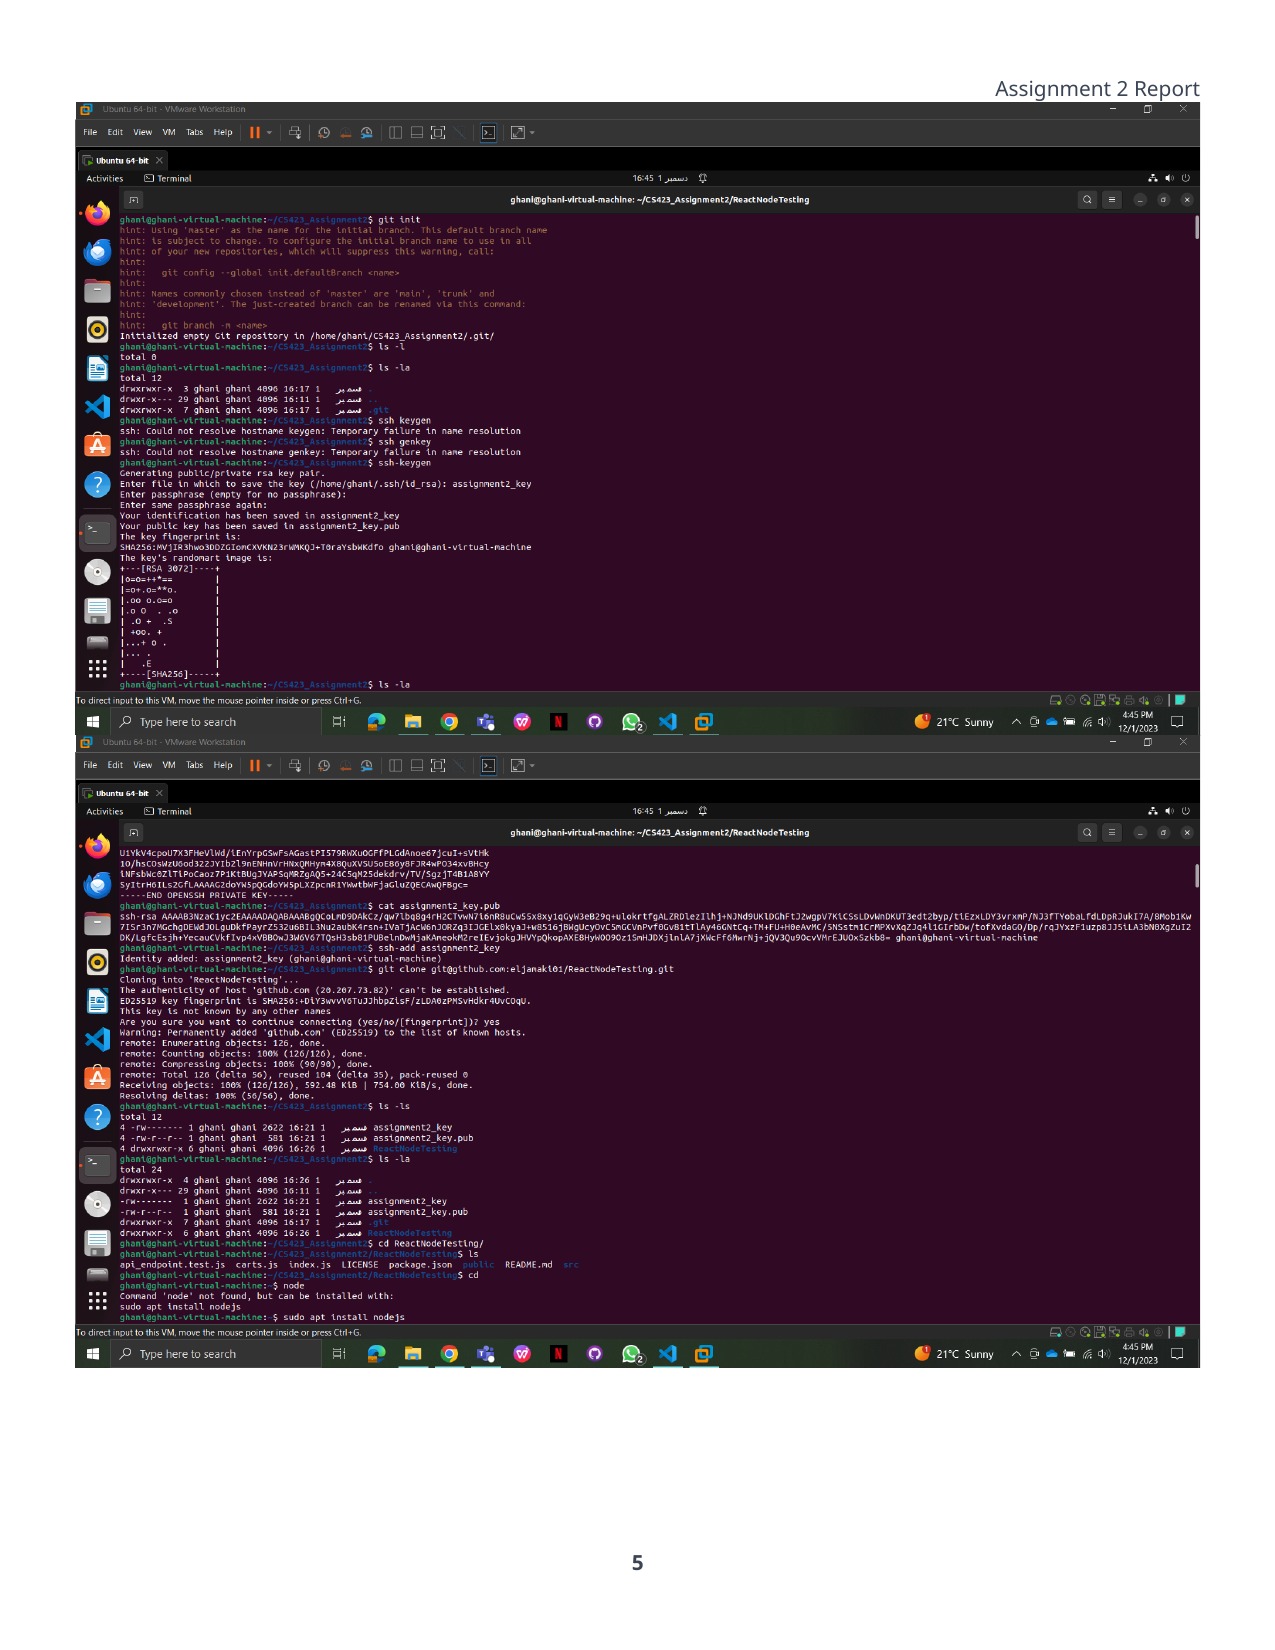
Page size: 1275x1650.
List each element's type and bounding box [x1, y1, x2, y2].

picture [75, 102, 1200, 1368]
